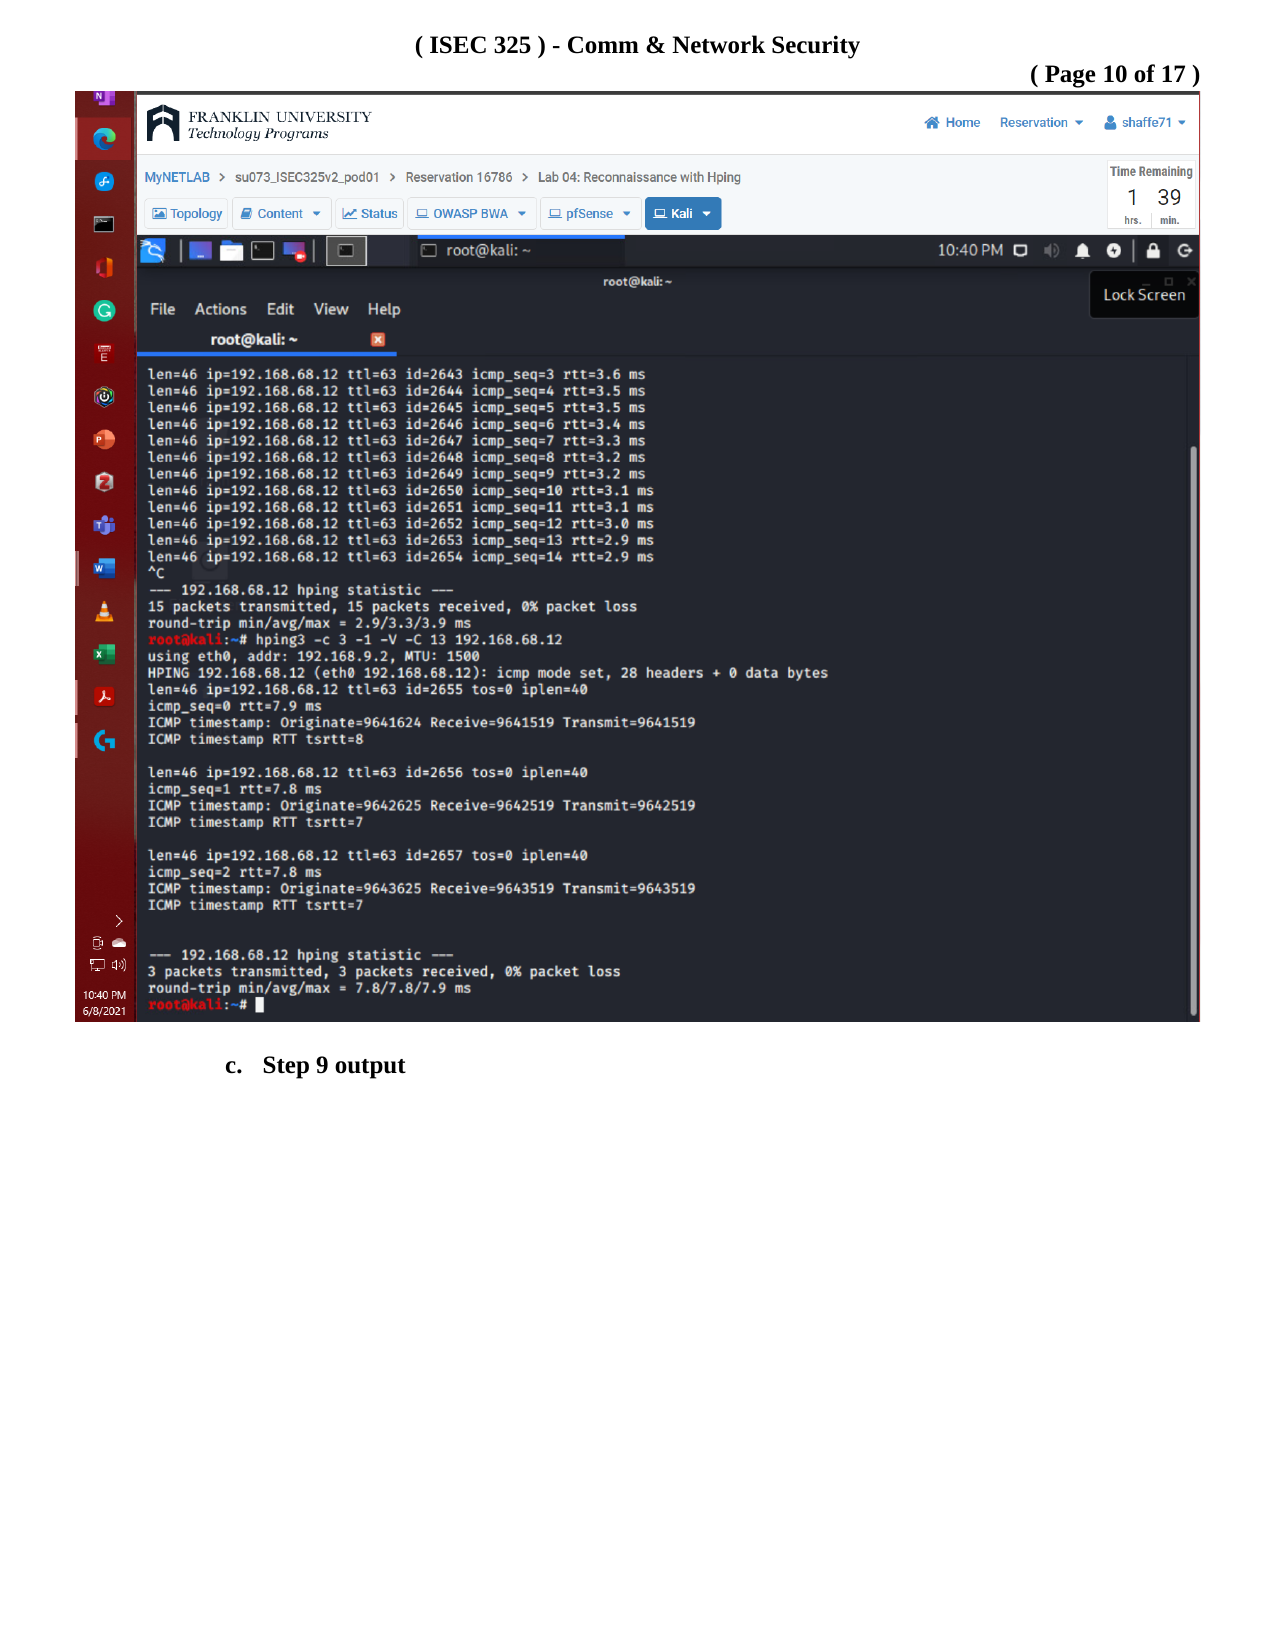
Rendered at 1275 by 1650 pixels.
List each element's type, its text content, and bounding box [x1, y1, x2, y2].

subtitle Step 9 output [225, 1051, 1200, 1079]
picture [75, 91, 1200, 1022]
